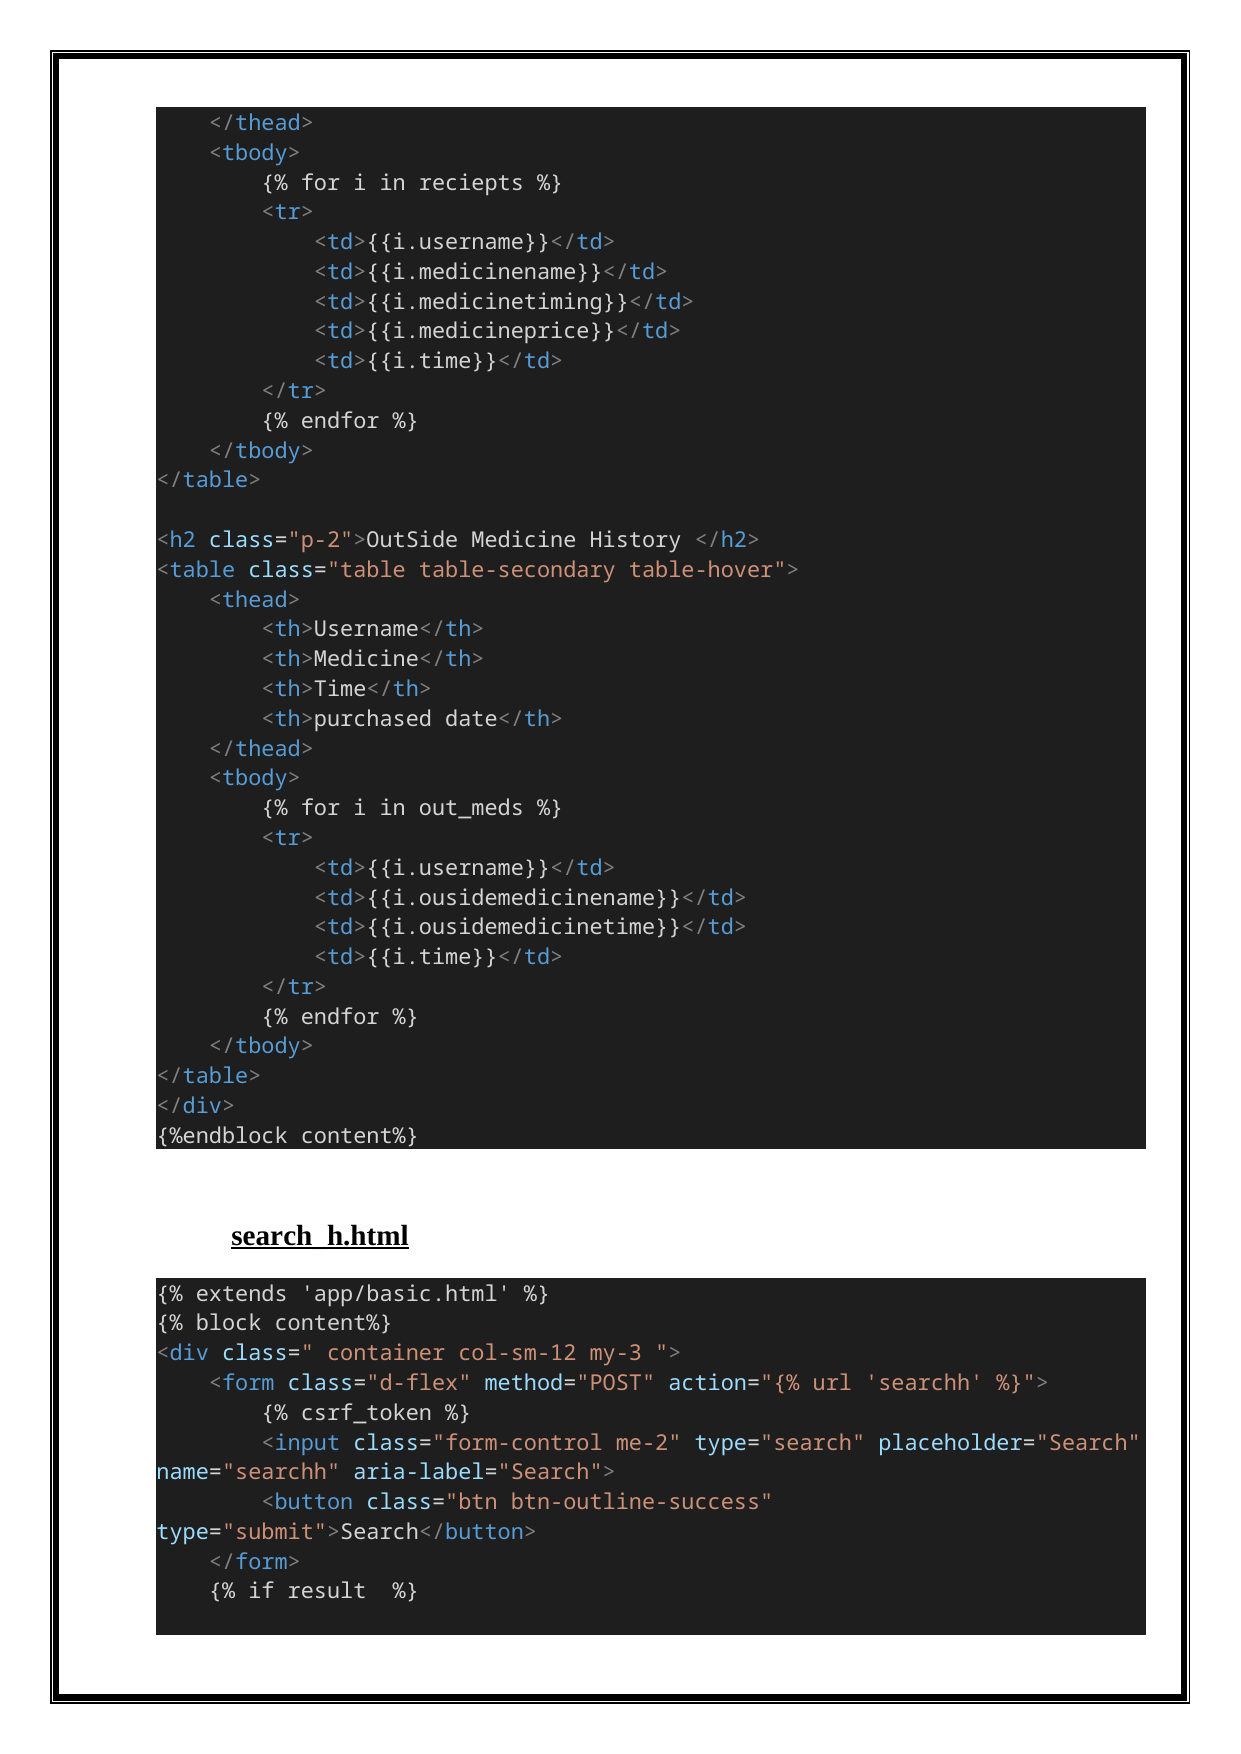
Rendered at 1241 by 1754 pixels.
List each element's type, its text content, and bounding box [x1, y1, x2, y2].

text <td>{{i.medicinetiming}}</td> [156, 286, 1146, 315]
text search_h.html [179, 1218, 1117, 1252]
text </form> [156, 1546, 1146, 1576]
text <th>Username</th> [156, 613, 1146, 643]
text {% for i in out_meds %} [156, 792, 1146, 822]
text </tbody> [156, 1030, 1146, 1060]
text </table> [156, 1060, 1146, 1090]
text </tr> [156, 971, 1146, 1001]
text <thead> [156, 583, 1146, 613]
text <tr> [156, 822, 1146, 852]
text <th>Medicine</th> [156, 643, 1146, 673]
text {% if result %} [156, 1576, 1146, 1605]
text <td>{{i.ousidemedicinename}}</td> [156, 881, 1146, 911]
text <td>{{i.time}}</td> [156, 345, 1146, 375]
text <td>{{i.medicineprice}}</td> [156, 315, 1146, 345]
text </div> [156, 1090, 1146, 1120]
text {% endfor %} [156, 405, 1146, 434]
text <tr> [156, 196, 1146, 226]
text {% endfor %} [156, 1001, 1146, 1030]
text <form class="d-flex" method="POST" action="{% url 'searchh' %}"> [156, 1367, 1146, 1397]
text {% extends 'app/basic.html' %} [156, 1278, 1146, 1307]
text <input class="form-control me-2" type="search" placeholder="Search" name="searchh" aria-label="Search"> [156, 1427, 1146, 1486]
text </tr> [156, 375, 1146, 405]
text <td>{{i.time}}</td> [156, 941, 1146, 971]
text {%endblock content%} [156, 1120, 1146, 1149]
text <div class=" container col-sm-12 my-3 "> [156, 1337, 1146, 1367]
text </table> [156, 464, 1146, 494]
text <th>purchased date</th> [156, 703, 1146, 732]
text {% block content%} [156, 1307, 1146, 1337]
text {% csrf_token %} [156, 1397, 1146, 1427]
text <tbody> [156, 762, 1146, 792]
text <table class="table table-secondary table-hover"> [156, 554, 1146, 583]
text <button class="btn btn-outline-success" type="submit">Search</button> [156, 1486, 1146, 1546]
text <tbody> [156, 137, 1146, 166]
text <td>{{i.ousidemedicinetime}}</td> [156, 911, 1146, 941]
text </tbody> [156, 434, 1146, 464]
text {% for i in reciepts %} [156, 166, 1146, 196]
text </thead> [156, 732, 1146, 762]
text <th>Time</th> [156, 673, 1146, 703]
text </thead> [156, 107, 1146, 137]
text <td>{{i.medicinename}}</td> [156, 256, 1146, 286]
text <td>{{i.username}}</td> [156, 226, 1146, 256]
text <td>{{i.username}}</td> [156, 852, 1146, 881]
text <h2 class="p-2">OutSide Medicine History </h2> [156, 524, 1146, 554]
